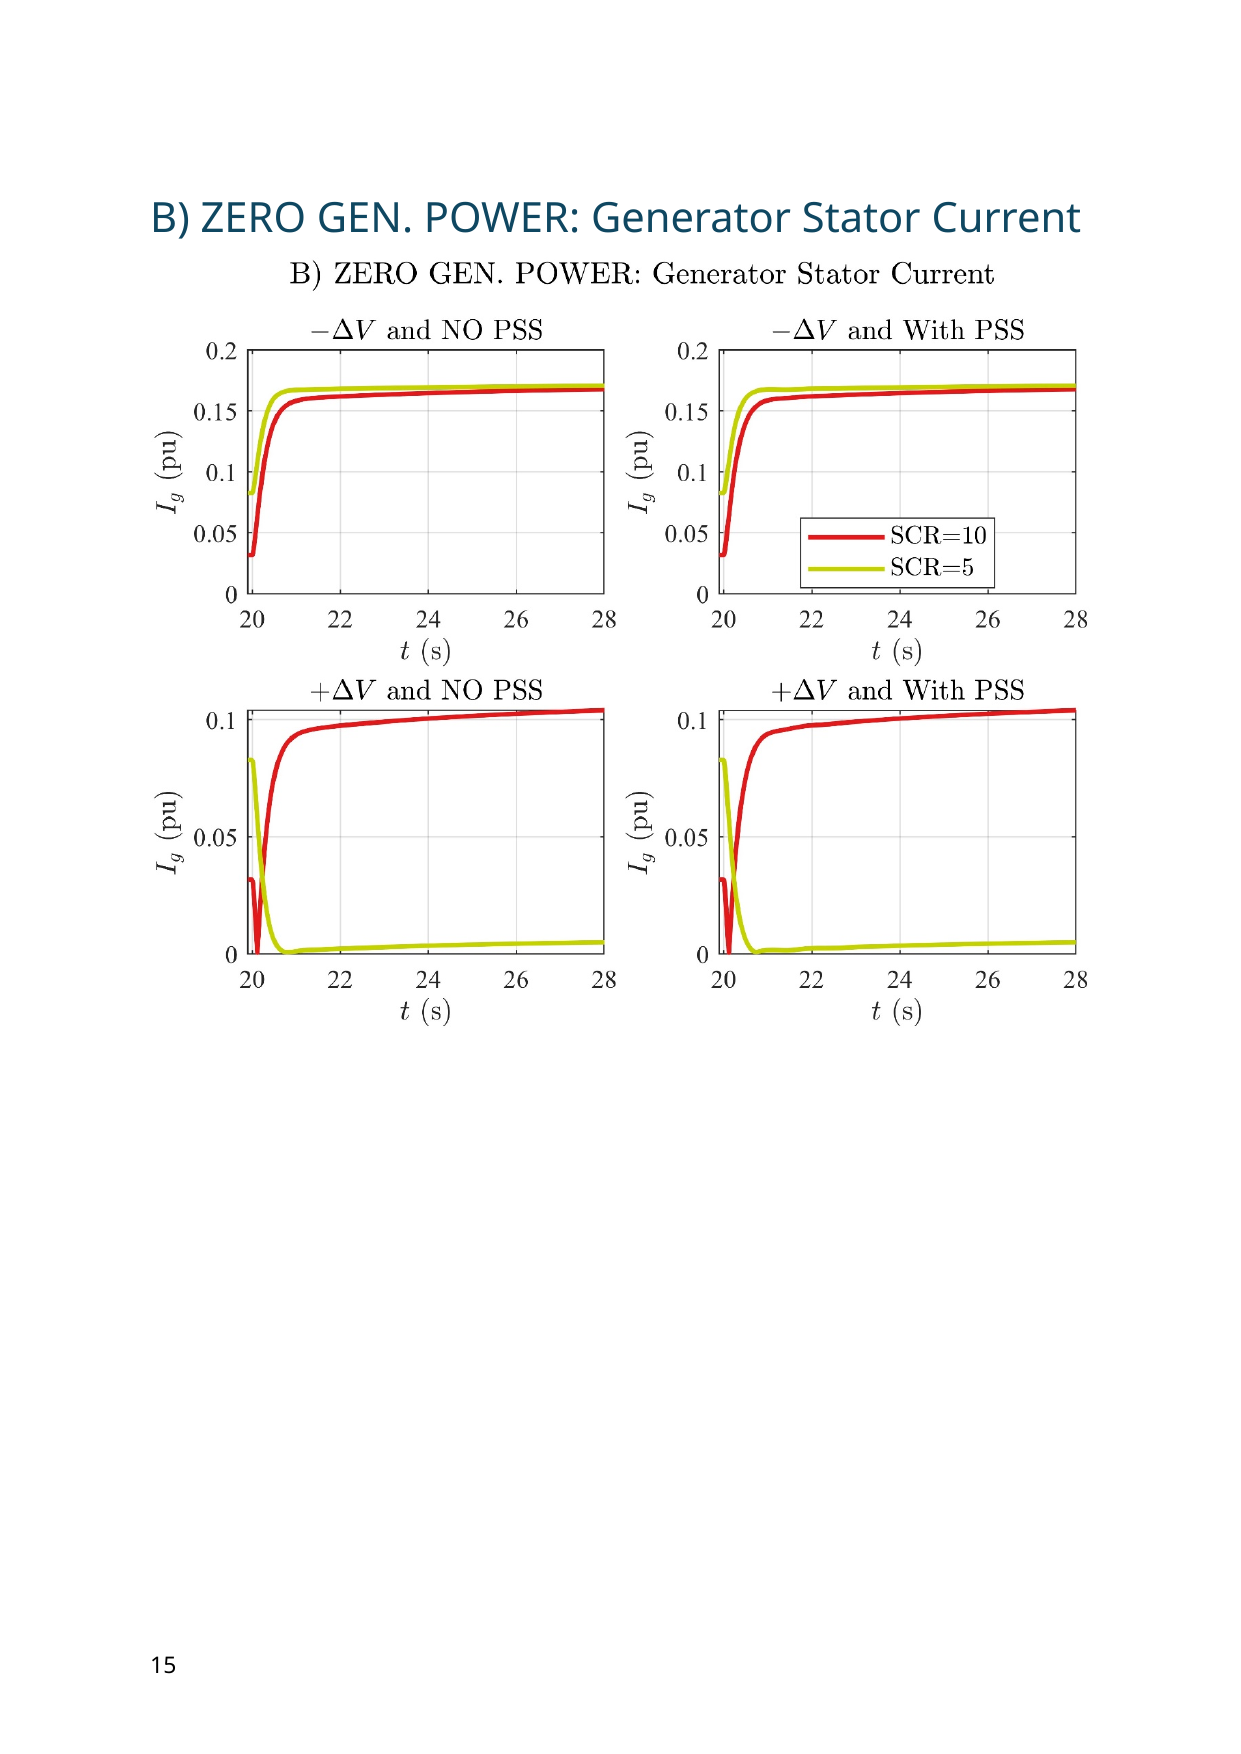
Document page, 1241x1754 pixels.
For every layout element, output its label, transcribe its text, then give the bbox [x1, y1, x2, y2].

picture [150, 257, 1091, 1030]
subtitle B) ZERO GEN. POWER: Generator Stator Current [150, 187, 1090, 244]
